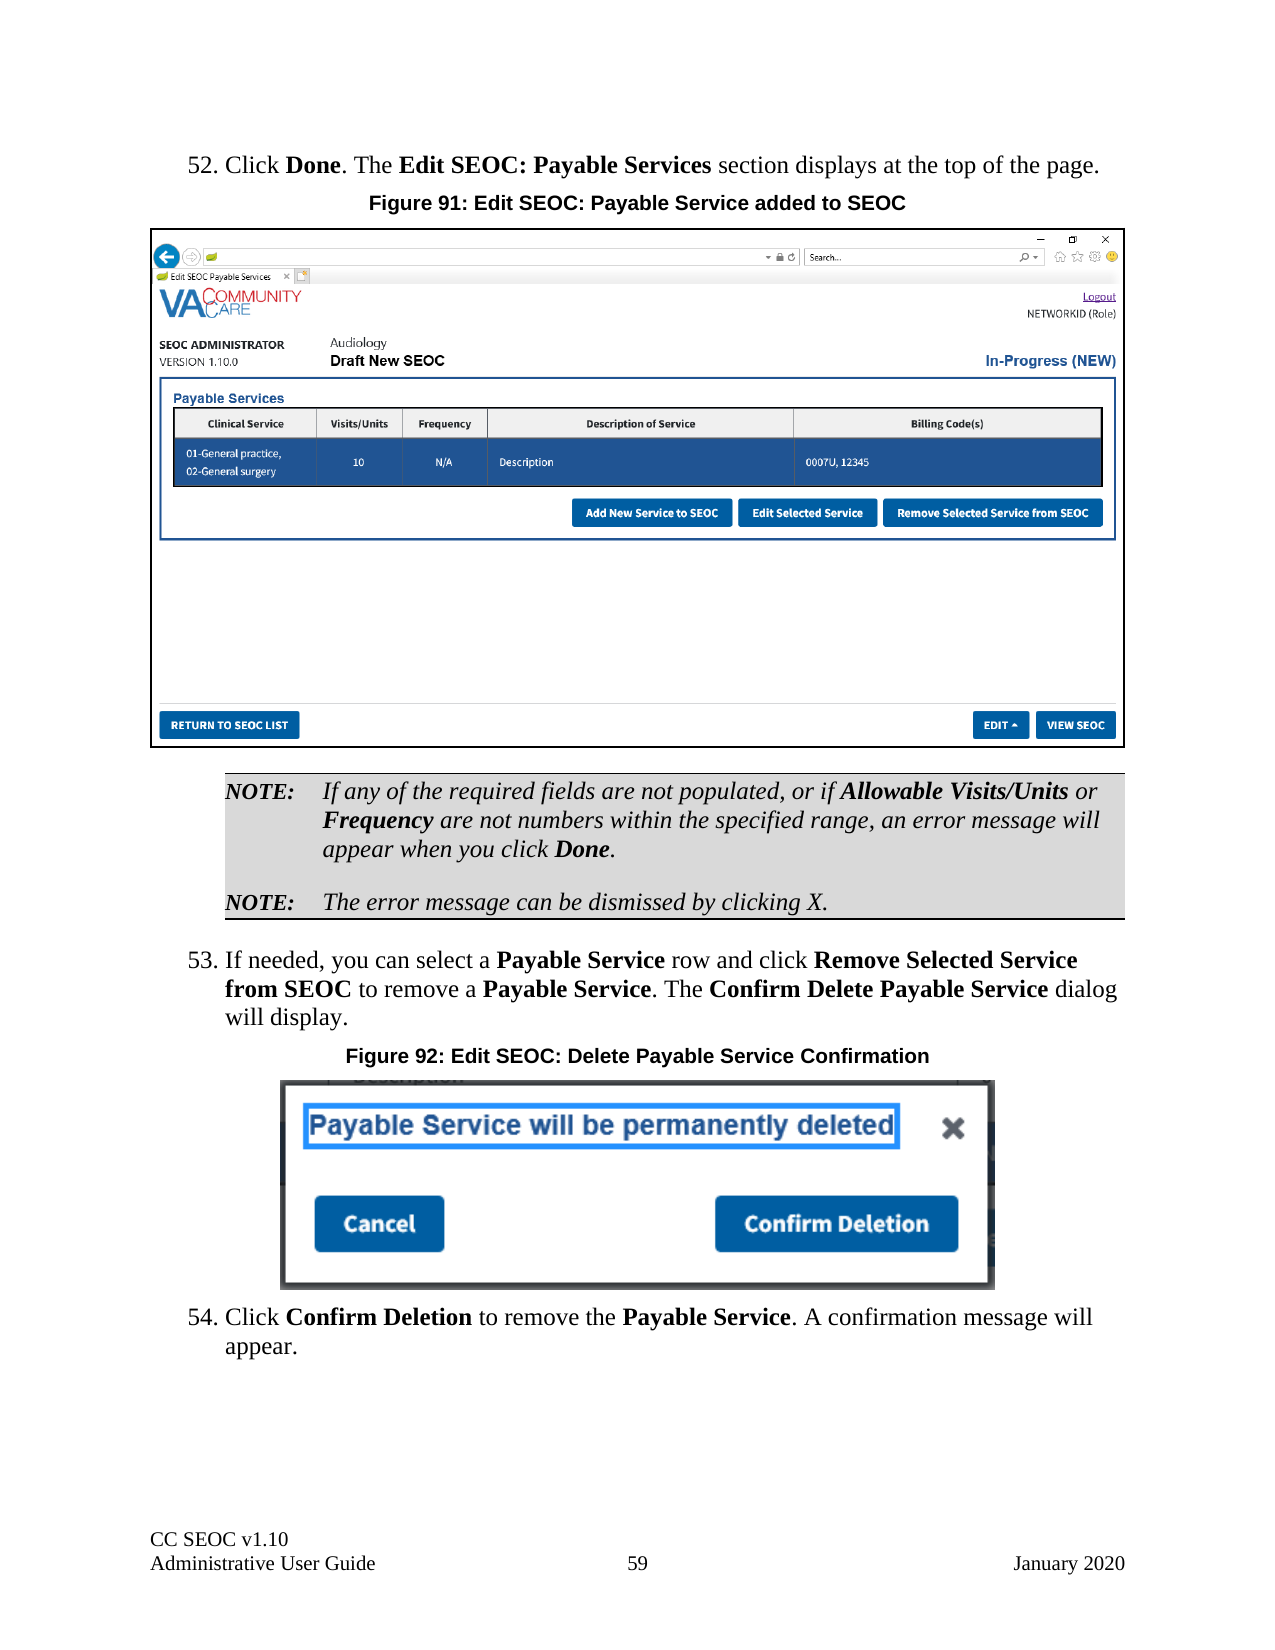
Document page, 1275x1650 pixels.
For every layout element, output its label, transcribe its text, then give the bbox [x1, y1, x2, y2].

picture [152, 230, 1123, 746]
picture [280, 1080, 995, 1290]
text Click Done. The Edit SEOC: Payable Services section displays at the top of the page. [187, 150, 1125, 179]
text If needed, you can select a Payable Service row and click Remove Selected Service from SEOC to remove a Payable Service. The Confirm Delete Payable Service dialog will display. [187, 945, 1125, 1031]
text The error message can be dismissed by clicking X. [225, 884, 1125, 918]
text Click Confirm Deletion to remove the Payable Service. A confirmation message will appear. [187, 1302, 1125, 1360]
text If any of the required fields are not populated, or if Allowable Visits/Units or Frequency are not numbers within the specified range, an error message will appear when you click Done. [225, 774, 1125, 862]
